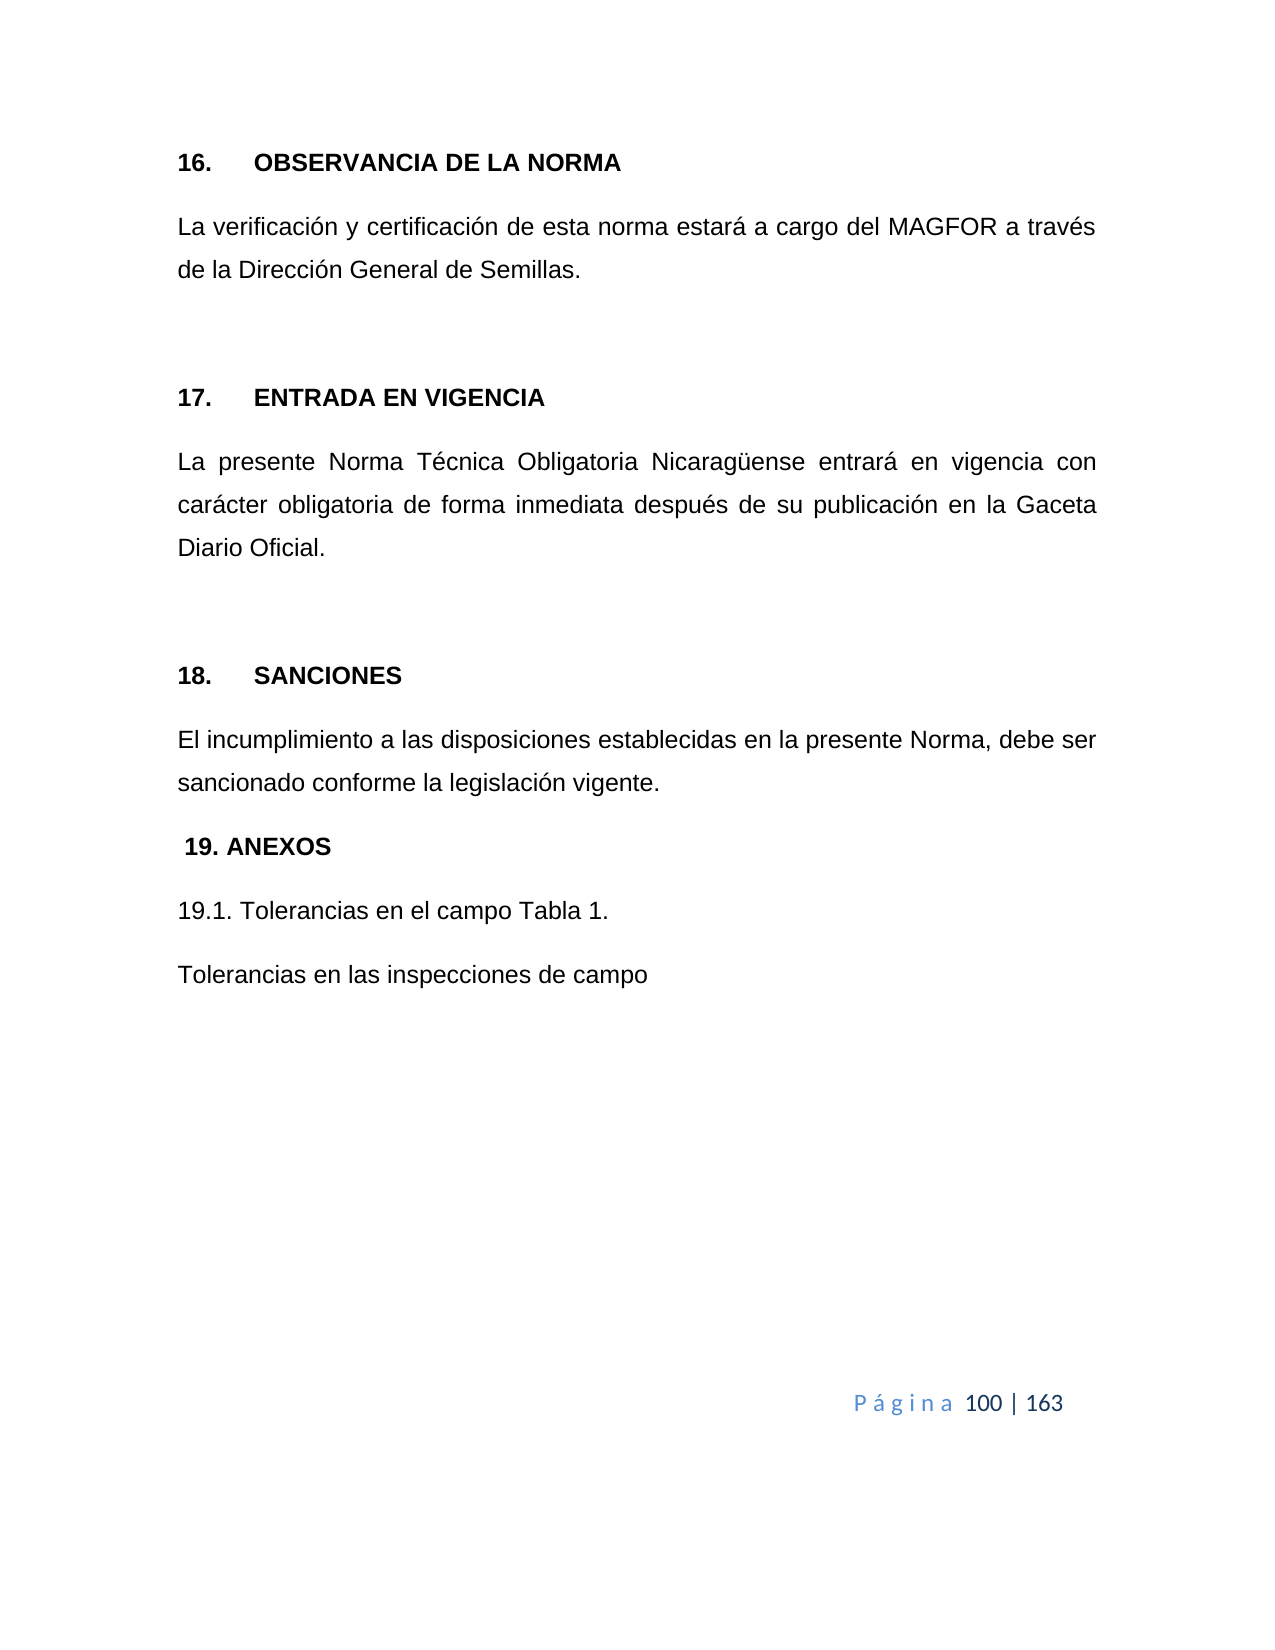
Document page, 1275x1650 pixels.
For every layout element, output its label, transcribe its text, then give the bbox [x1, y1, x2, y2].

text 19. ANEXOS [177, 832, 1098, 861]
text 18. SANCIONES [177, 661, 1098, 689]
text 17. ENTRADA EN VIGENCIA [177, 383, 1098, 411]
text La verificación y certificación de esta norma estará a cargo del MAGFOR a través de la Dirección General de Semillas. [177, 212, 1098, 283]
text 16. OBSERVANCIA DE LA NORMA [177, 148, 1098, 176]
text El incumplimiento a las disposiciones establecidas en la presente Norma, debe ser sancionado conforme la legislación vigente. [177, 725, 1098, 797]
text La presente Norma Técnica Obligatoria Nicaragüense entrará en vigencia con carácter obligatoria de forma inmediata después de su publicación en la Gaceta Diario Oficial. [177, 447, 1098, 562]
text Tolerancias en las inspecciones de campo [177, 960, 1098, 988]
text 19.1. Tolerancias en el campo Tabla 1. [177, 896, 1098, 924]
